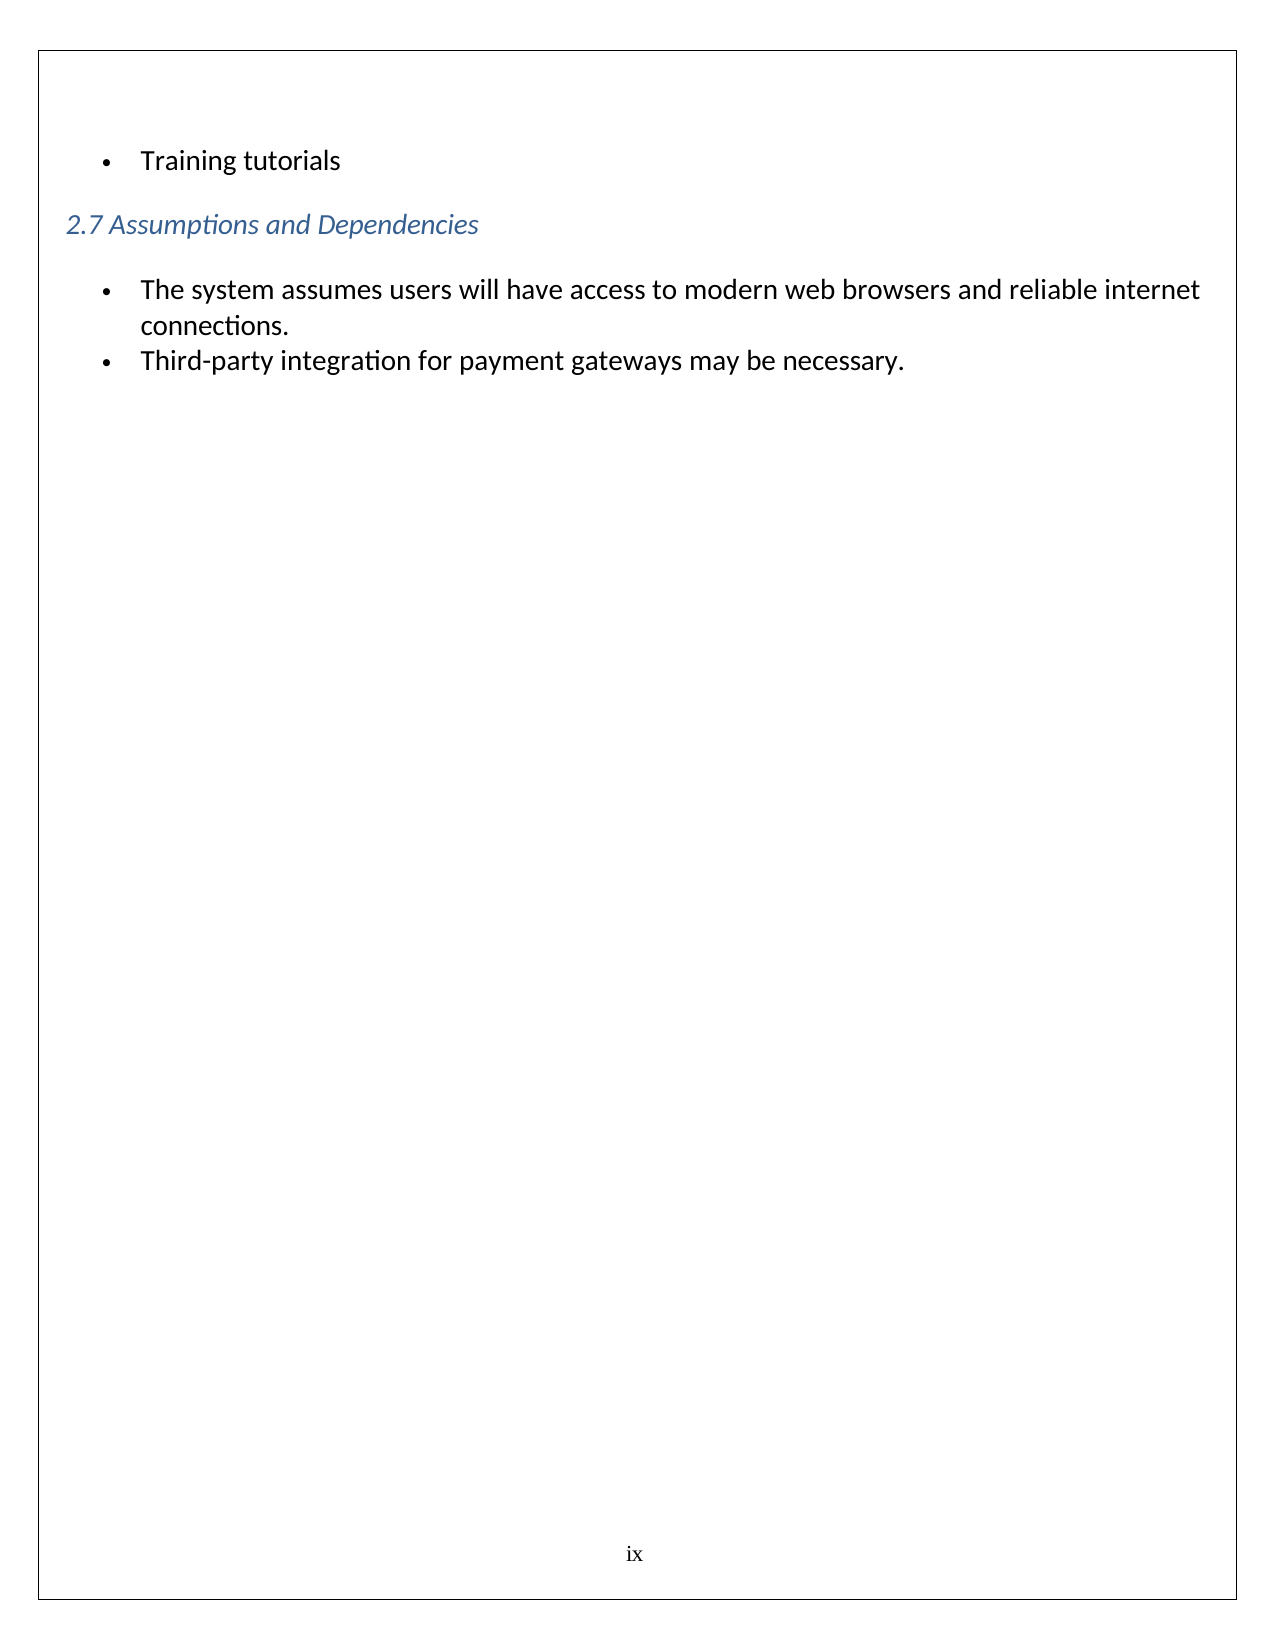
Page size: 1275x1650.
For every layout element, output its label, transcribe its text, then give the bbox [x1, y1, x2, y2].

subtitle Third-party integration for payment gateways may be necessary. [103, 342, 1236, 378]
subtitle The system assumes users will have access to modern web browsers and reliable internet connections. [103, 271, 1201, 342]
subtitle Training tutorials [103, 142, 1236, 177]
subtitle Assumptions and Dependencies [65, 206, 1236, 242]
